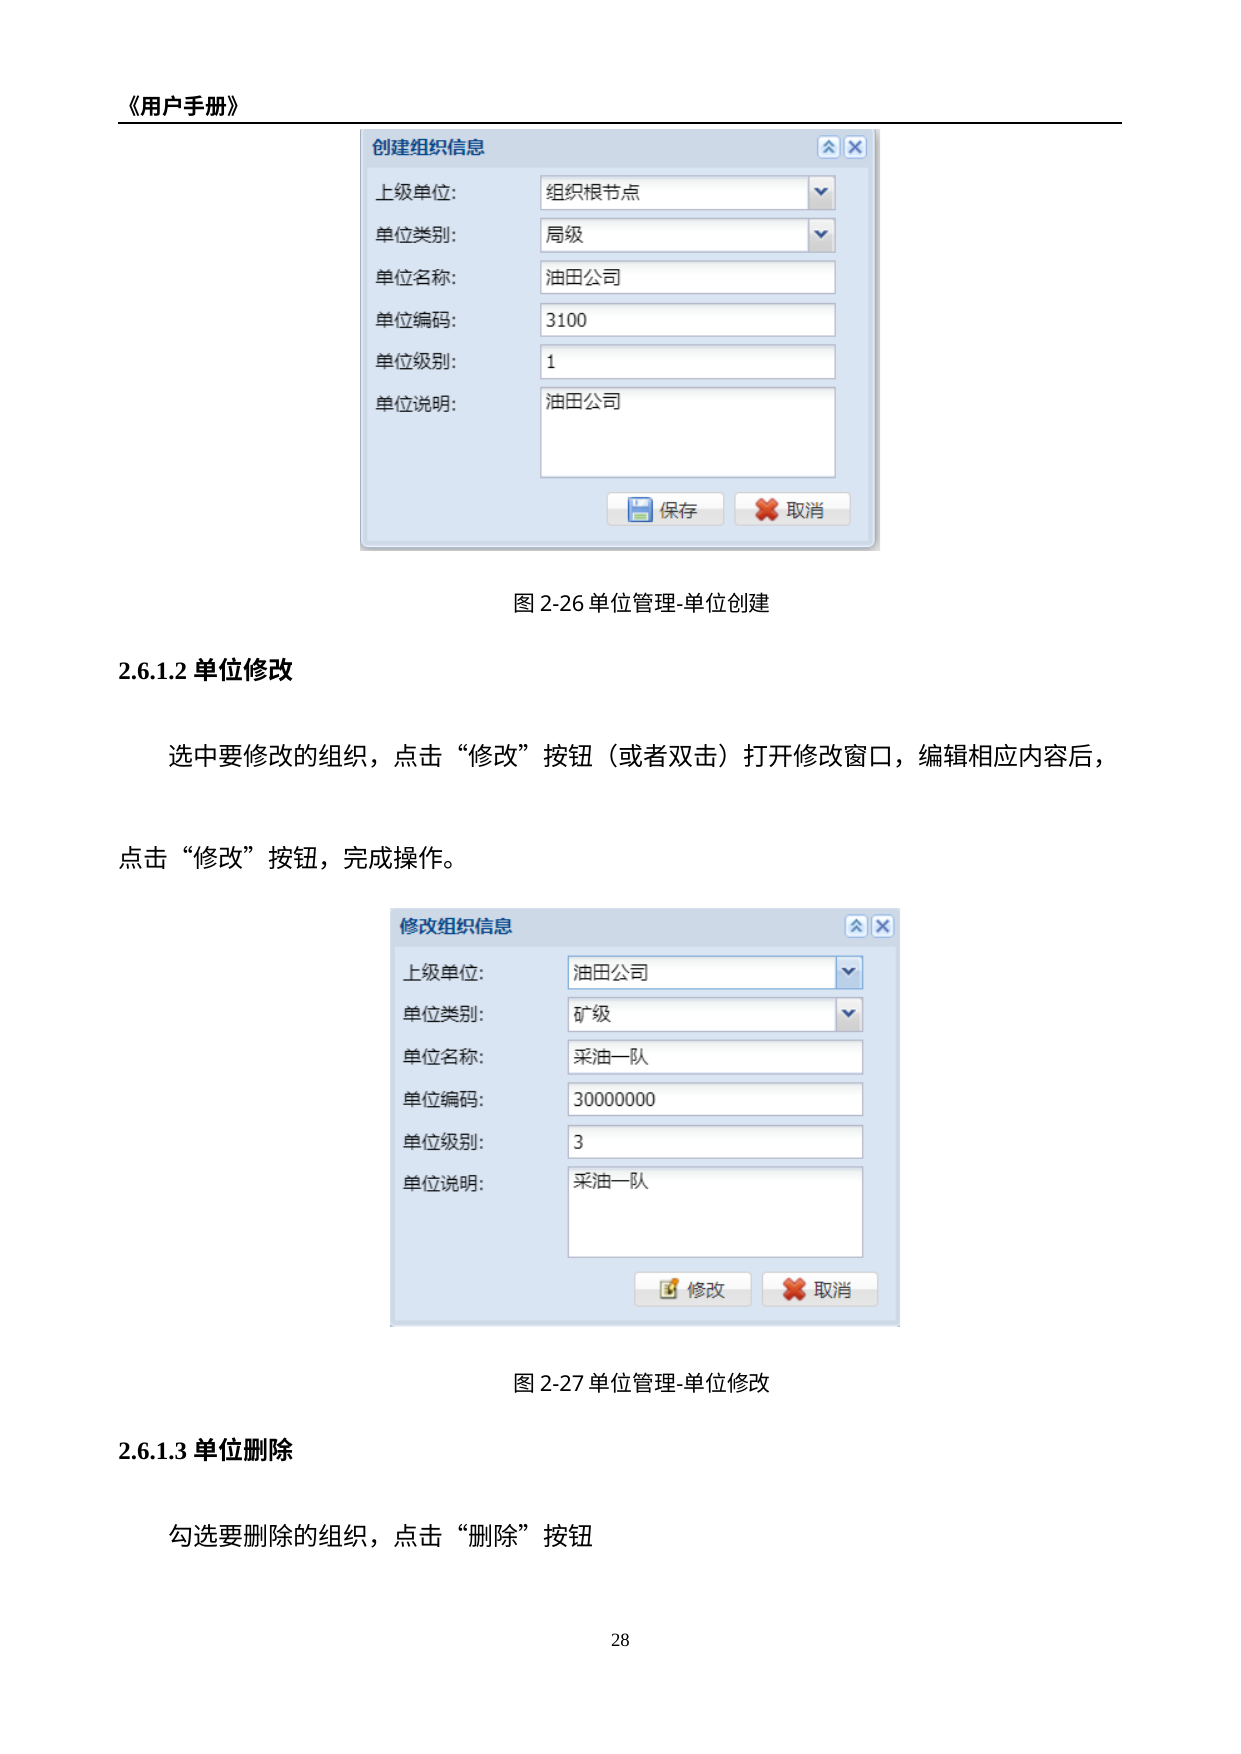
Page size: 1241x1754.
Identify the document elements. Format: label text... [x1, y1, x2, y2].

subtitle 2.6.1.2 单位修改 [118, 635, 1122, 703]
picture [390, 908, 901, 1327]
subtitle 2.6.1.3 单位删除 [118, 1414, 1122, 1482]
text 图2-26单位管理-单位创建 [118, 585, 1122, 619]
text 图2-27单位管理-单位修改 [118, 1365, 1122, 1399]
text 勾选要删除的组织，点击“删除”按钮 [118, 1501, 1122, 1568]
text 选中要修改的组织，点击“修改”按钮（或者双击）打开修改窗口，编辑相应内容后，点击“修改”按钮，完成操作。 [118, 721, 1122, 891]
picture [360, 129, 880, 551]
